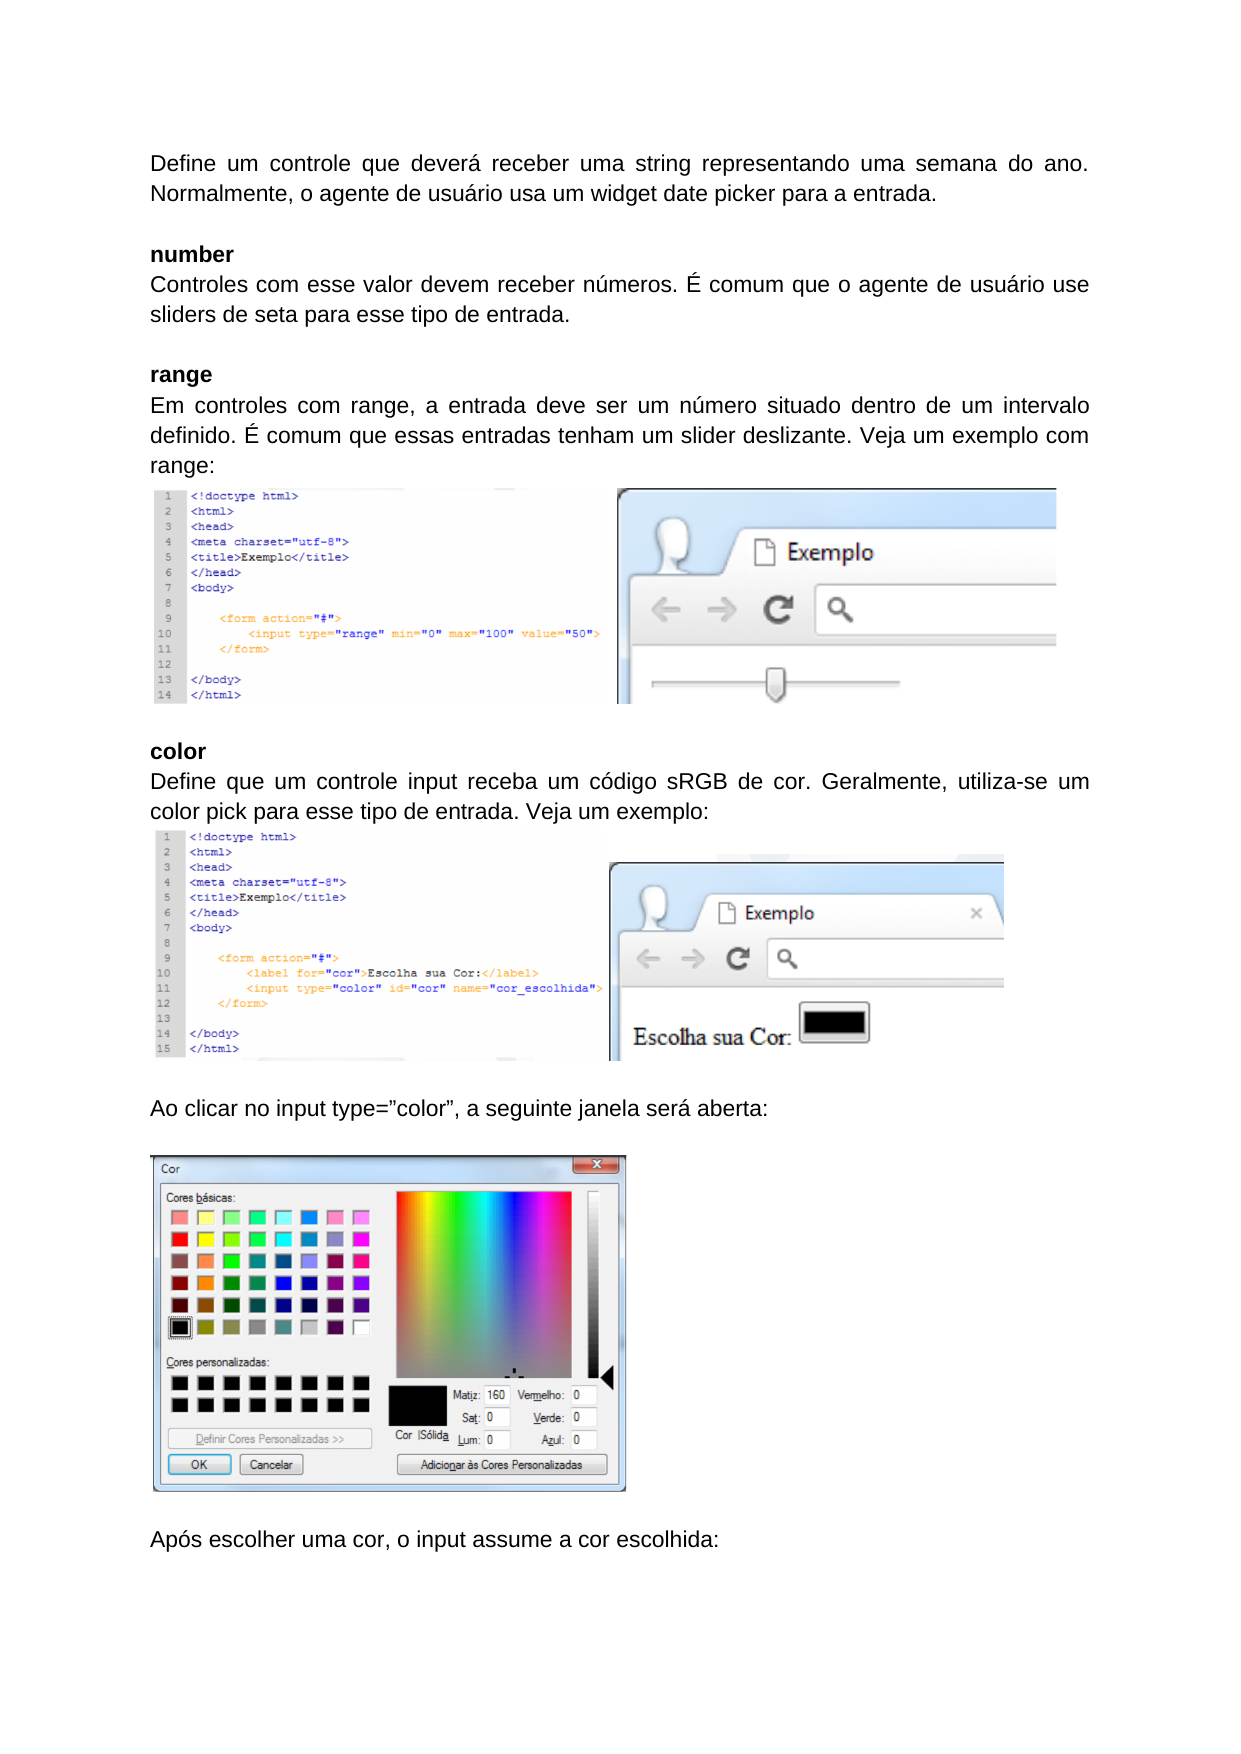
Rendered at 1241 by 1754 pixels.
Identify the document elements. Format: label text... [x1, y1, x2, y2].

picture [150, 1155, 627, 1492]
text Define um controle que deverá receber uma string representando uma semana do ano. Normalmente, o agente de usuário usa um widget date picker para a entrada. [150, 150, 1090, 207]
picture [150, 482, 1057, 704]
picture [150, 828, 1004, 1061]
text Ao clicar no input type=”color”, a seguinte janela será aberta: [150, 1095, 1090, 1121]
text Define que um controle input receba um código sRGB de cor. Geralmente, utiliza-se um color pick para esse tipo de entrada. Veja um exemplo: [150, 768, 1090, 824]
text range [150, 361, 1090, 388]
text Em controles com range, a entrada deve ser um número situado dentro de um intervalo definido. É comum que essas entradas tenham um slider deslizante. Veja um exemplo com range: [150, 392, 1090, 478]
text Controles com esse valor devem receber números. É comum que o agente de usuário use sliders de seta para esse tipo de entrada. [150, 271, 1090, 327]
text Após escolher uma cor, o input assume a cor escolhida: [150, 1526, 1090, 1552]
text color [150, 738, 1090, 764]
text number [150, 241, 1090, 267]
